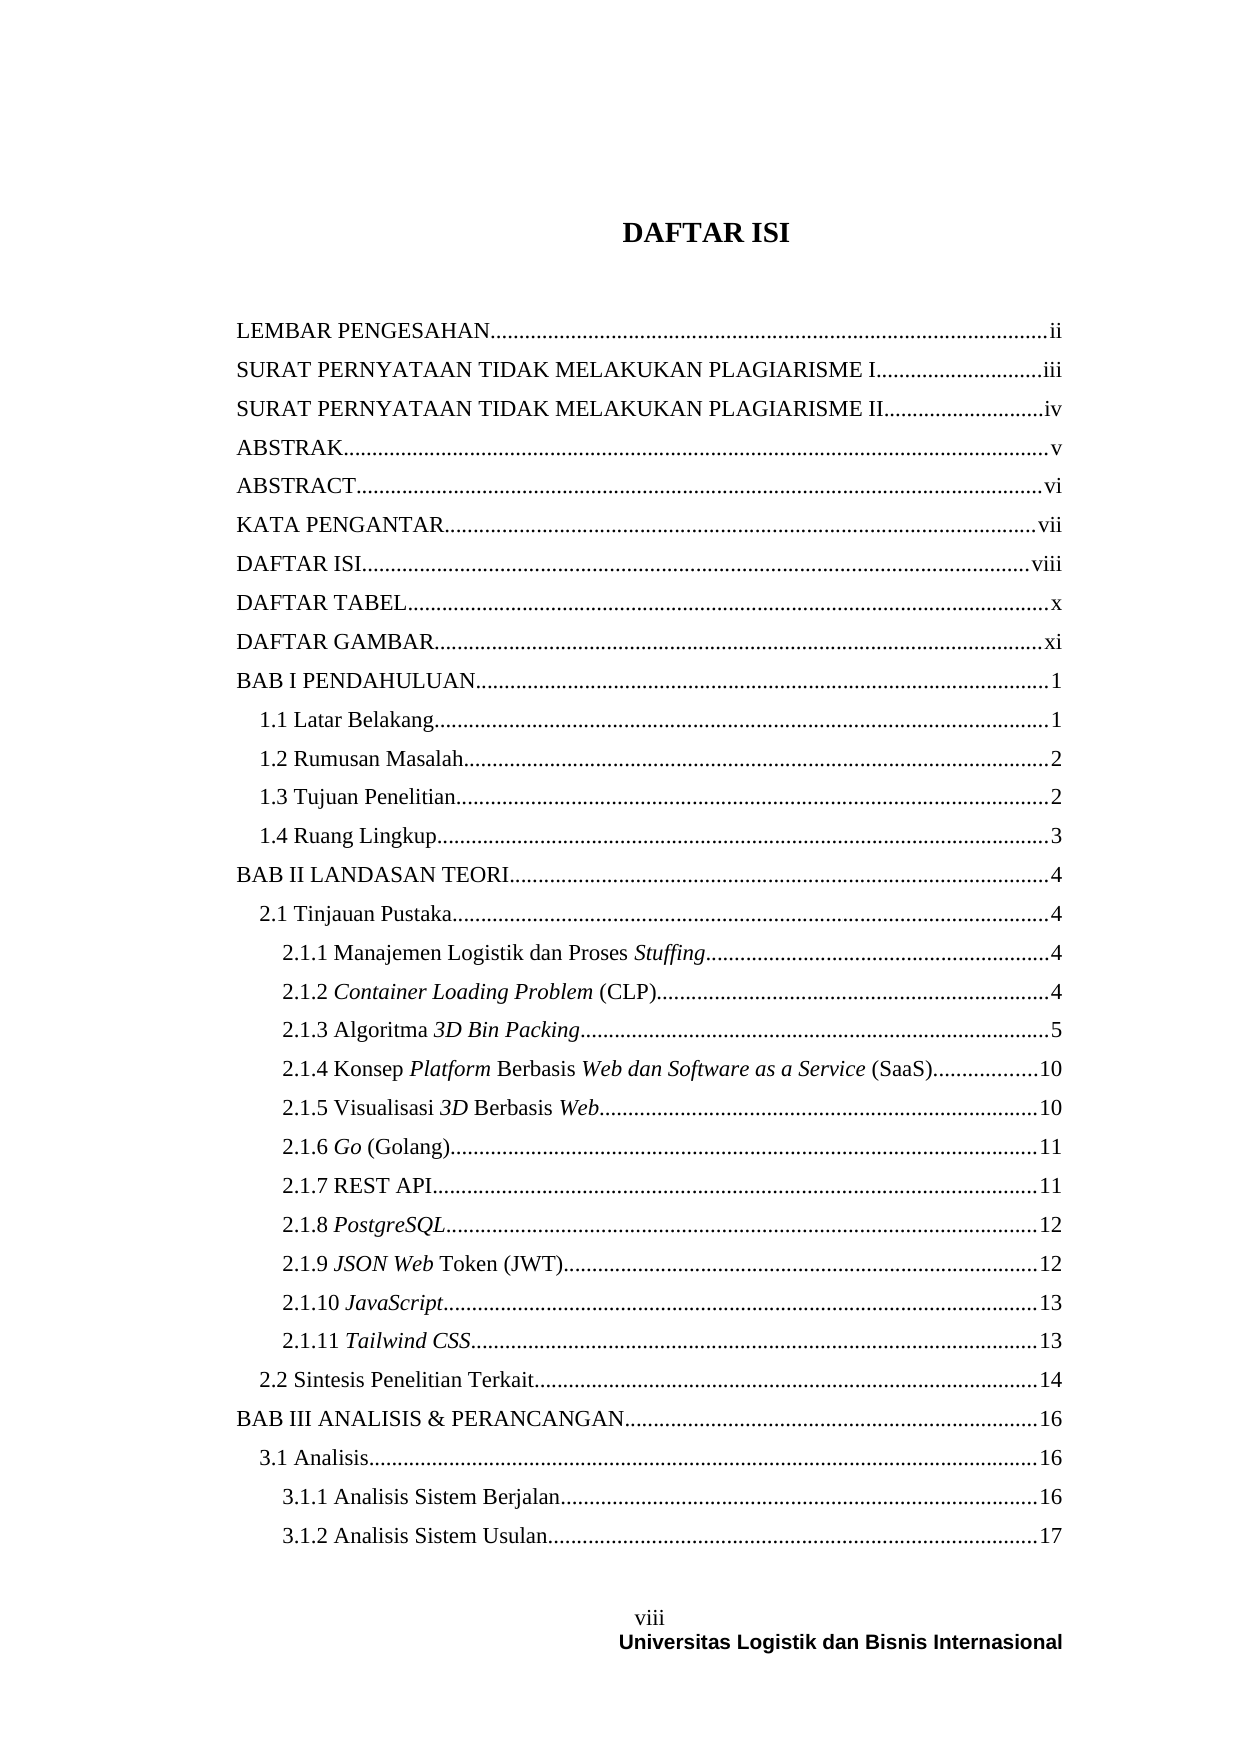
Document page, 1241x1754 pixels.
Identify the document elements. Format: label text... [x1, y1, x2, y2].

subtitle DAFTAR ISI [236, 215, 1063, 248]
